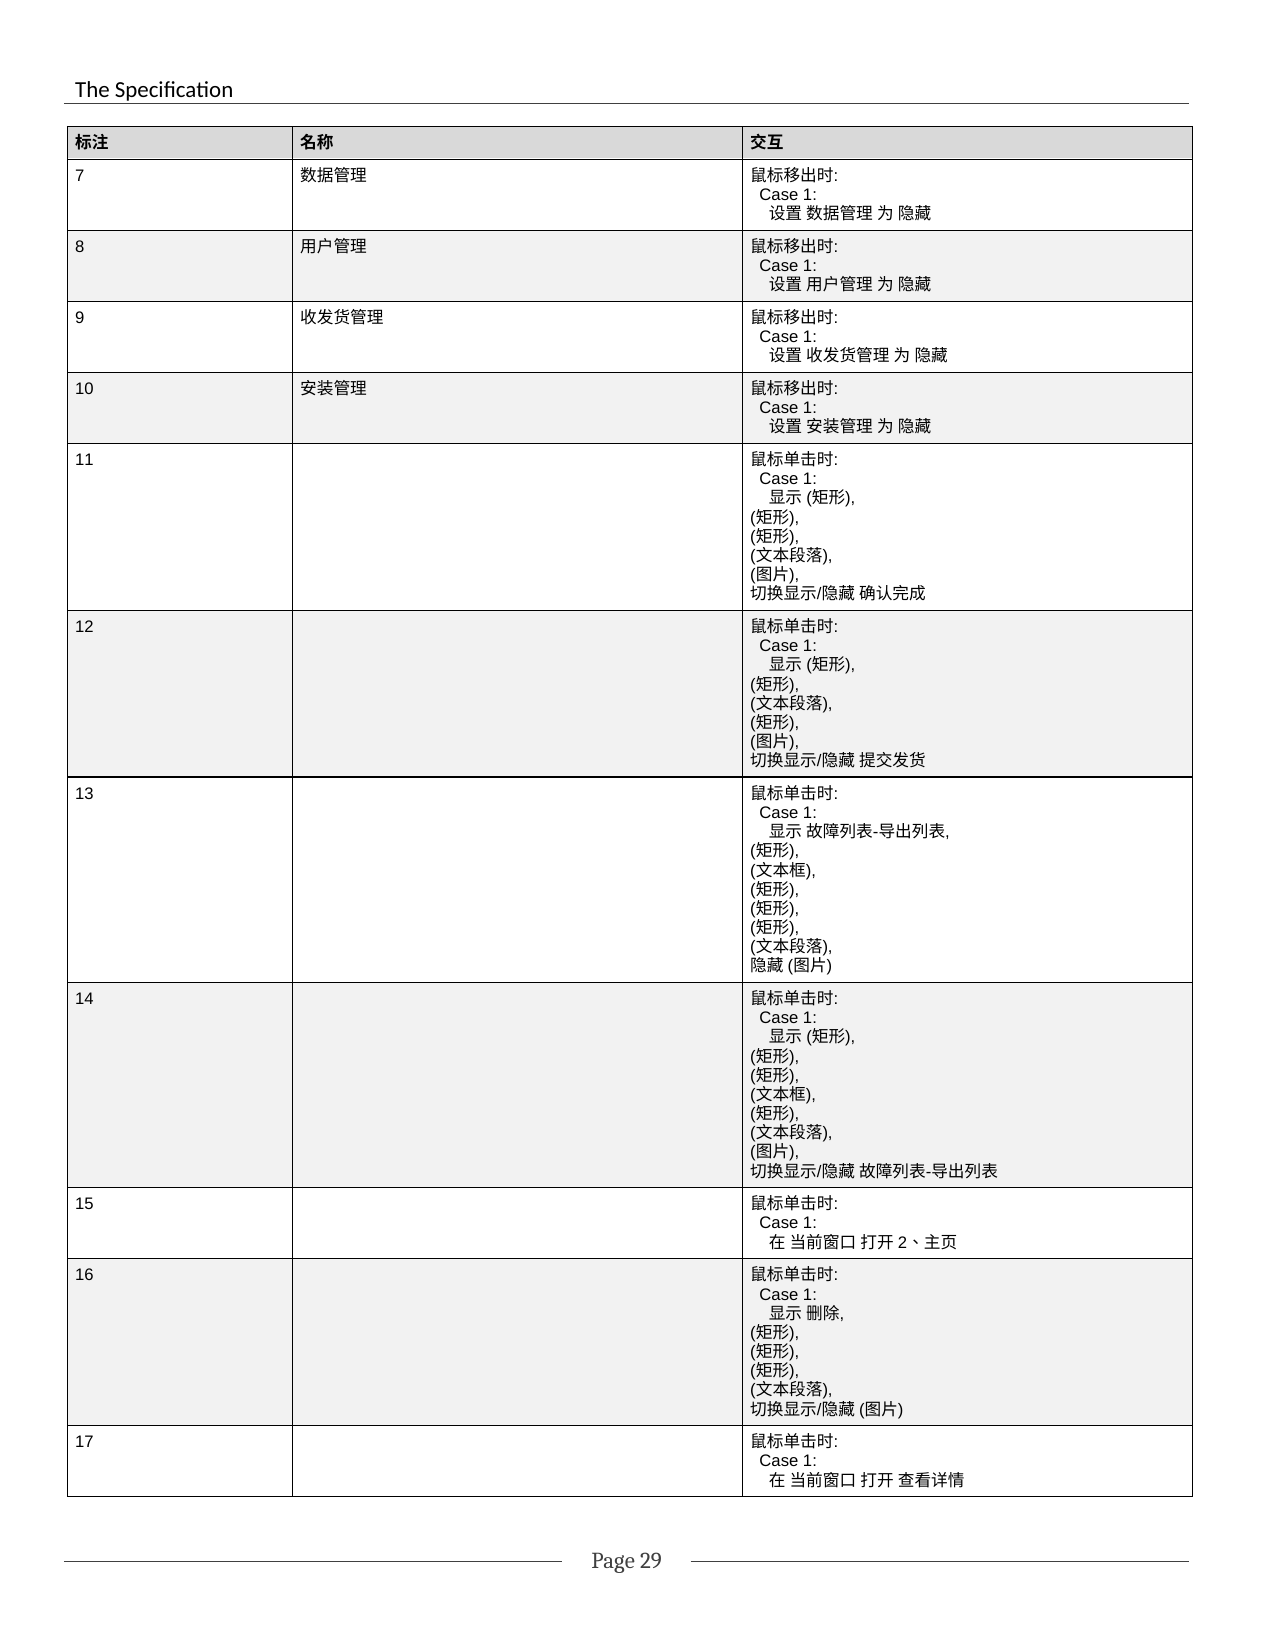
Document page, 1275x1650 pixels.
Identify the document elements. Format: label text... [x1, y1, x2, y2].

table_cell 数据管理 [293, 160, 742, 229]
table_cell 11 [68, 444, 292, 609]
table_cell 8 [68, 231, 292, 301]
table_cell 9 [68, 302, 292, 372]
table_cell 鼠标移出时: Case 1: 设置 用户管理 为 隐藏 [743, 231, 1192, 301]
table_cell 13 [68, 778, 292, 982]
table_header 标注 [68, 127, 292, 158]
table_cell [293, 1188, 742, 1258]
table_cell 鼠标单击时: Case 1: 在 当前窗口 打开 查看详情 [743, 1426, 1192, 1496]
table_cell 鼠标单击时: Case 1: 在 当前窗口 打开 2、主页 [743, 1188, 1192, 1258]
table_cell [293, 444, 742, 609]
table_cell [293, 778, 742, 982]
table_cell 鼠标移出时: Case 1: 设置 数据管理 为 隐藏 [743, 160, 1192, 229]
table_cell 17 [68, 1426, 292, 1496]
table_cell 鼠标单击时: Case 1: 显示 删除, (矩形), (矩形), (矩形), (文本段落), 切换显示/隐藏 (图片) [743, 1259, 1192, 1425]
table_cell 14 [68, 983, 292, 1187]
table_cell 16 [68, 1259, 292, 1425]
table_cell 用户管理 [293, 231, 742, 301]
table_cell 收发货管理 [293, 302, 742, 372]
table_cell 鼠标单击时: Case 1: 显示 (矩形), (矩形), (文本段落), (矩形), (图片), 切换显示/隐藏 提交发货 [743, 611, 1192, 776]
table_header 交互 [743, 127, 1192, 158]
table_cell 7 [68, 160, 292, 229]
table_cell 鼠标单击时: Case 1: 显示 故障列表-导出列表, (矩形), (文本框), (矩形), (矩形), (矩形), (文本段落), 隐藏 (图片) [743, 778, 1192, 982]
table_cell 鼠标单击时: Case 1: 显示 (矩形), (矩形), (矩形), (文本框), (矩形), (文本段落), (图片), 切换显示/隐藏 故障列表-导出列表 [743, 983, 1192, 1187]
table_cell [293, 983, 742, 1187]
table_cell 鼠标移出时: Case 1: 设置 安装管理 为 隐藏 [743, 373, 1192, 443]
table_cell 鼠标单击时: Case 1: 显示 (矩形), (矩形), (矩形), (文本段落), (图片), 切换显示/隐藏 确认完成 [743, 444, 1192, 609]
table_cell 15 [68, 1188, 292, 1258]
table_cell [293, 1426, 742, 1496]
table_cell 安装管理 [293, 373, 742, 443]
table_cell 鼠标移出时: Case 1: 设置 收发货管理 为 隐藏 [743, 302, 1192, 372]
table_cell [293, 611, 742, 776]
table_cell [293, 1259, 742, 1425]
table_header 名称 [293, 127, 742, 158]
table_cell 12 [68, 611, 292, 776]
table_cell 10 [68, 373, 292, 443]
